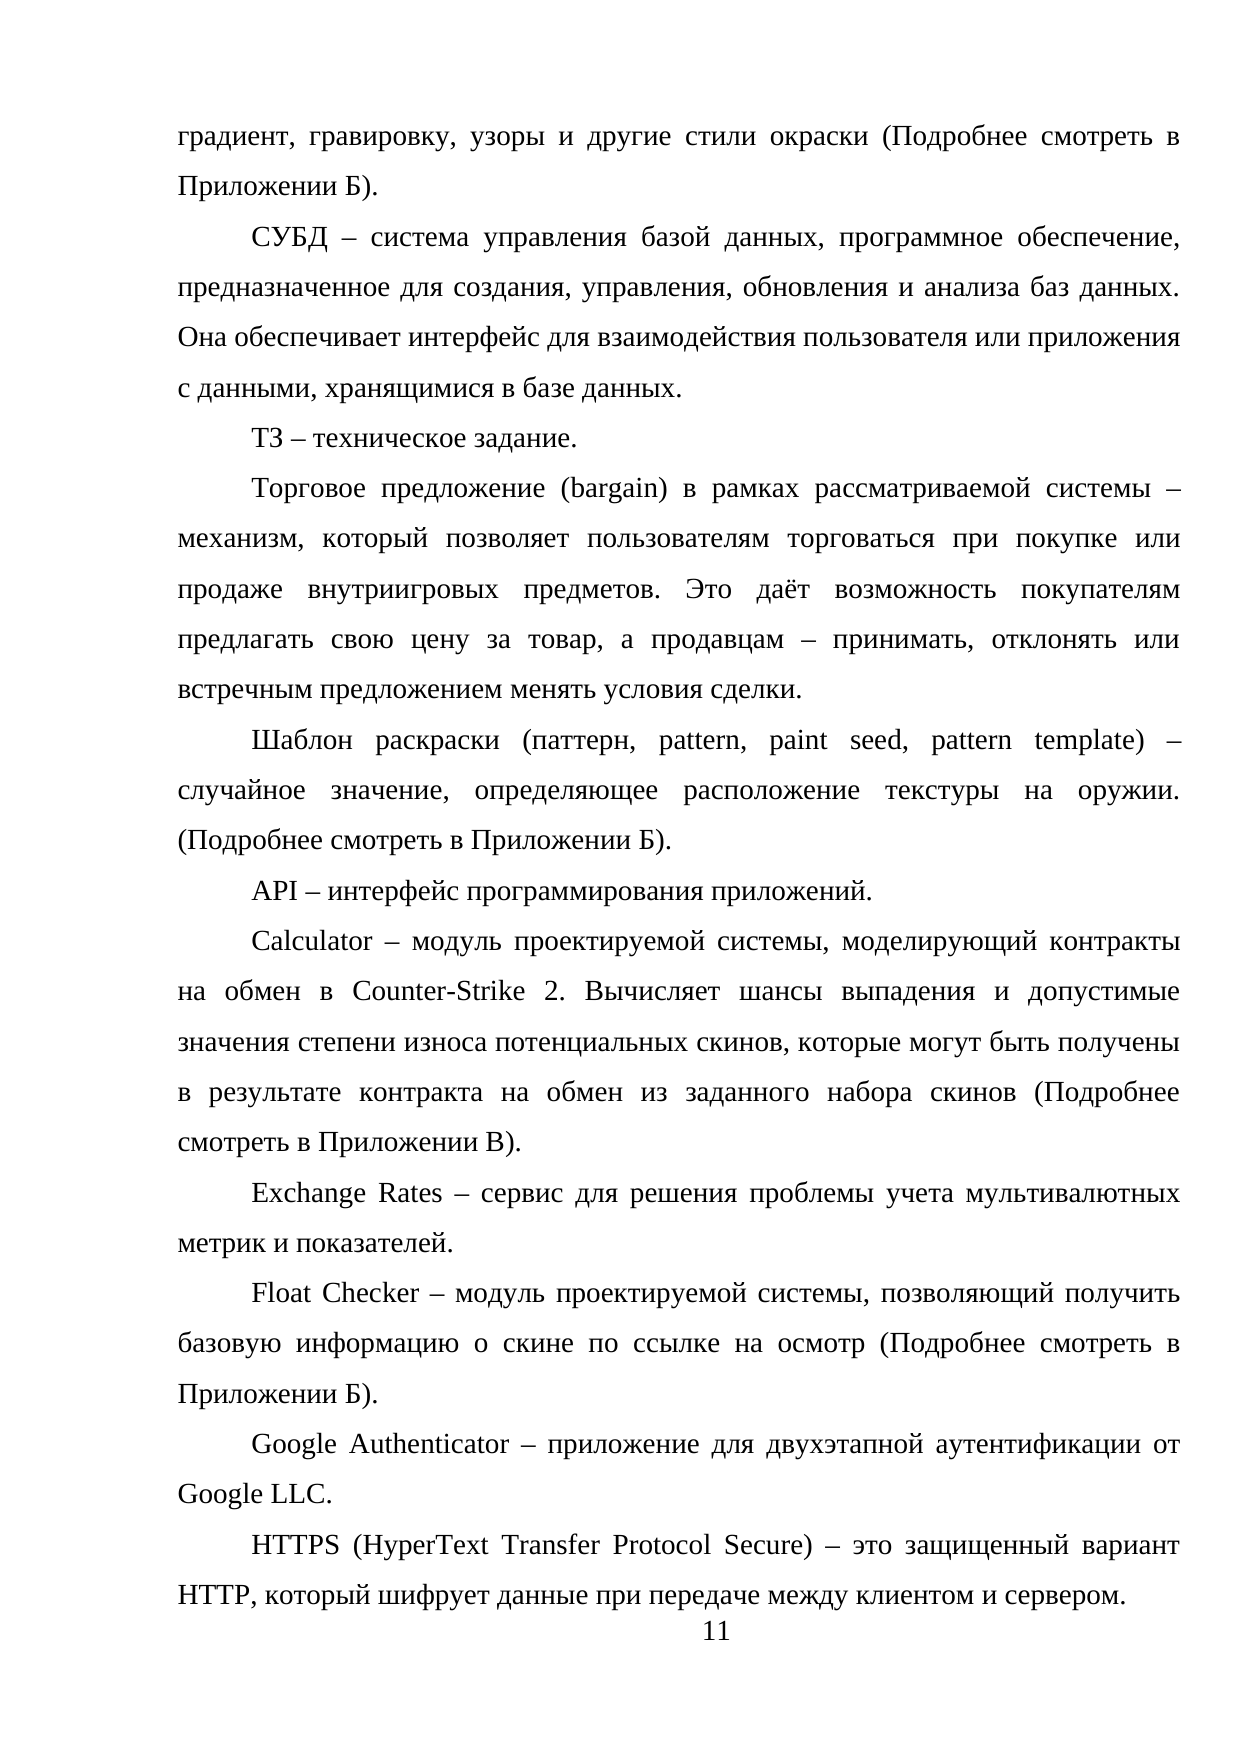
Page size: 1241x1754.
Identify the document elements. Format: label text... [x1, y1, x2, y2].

text Exchange Rates – сервис для решения проблемы учета мультивалютных метрик и показателей. [177, 1175, 1181, 1258]
text API – интерфейс программирования приложений. [177, 873, 1181, 906]
text Торговое предложение (bargain) в рамках рассматриваемой системы – механизм, который позволяет пользователям торговаться при покупке или продаже внутриигровых предметов. Это даёт возможность покупателям предлагать свою цену за товар, а продавцам – принимать, отклонять или встречным предложением менять условия сделки. [177, 470, 1181, 705]
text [177, 118, 1181, 202]
text Шаблон раскраски (паттерн, pattern, paint seed, pattern template) – случайное значение, определяющее расположение текстуры на оружии. (Подробнее смотреть в Приложении Б). [177, 722, 1181, 856]
text Float Checker – модуль проектируемой системы, позволяющий получить базовую информацию о скине по ссылке на осмотр (Подробнее смотреть в Приложении Б). [177, 1275, 1181, 1409]
text СУБД – система управления базой данных, программное обеспечение, предназначенное для создания, управления, обновления и анализа баз данных. Она обеспечивает интерфейс для взаимодействия пользователя или приложения с данными, хранящимися в базе данных. [177, 219, 1181, 403]
text HTTPS (HyperText Transfer Protocol Secure) – это защищенный вариант HTTP, который шифрует данные при передаче между клиентом и сервером. [177, 1527, 1181, 1611]
text ТЗ – техническое задание. [177, 420, 1181, 453]
text Calculator – модуль проектируемой системы, моделирующий контракты на обмен в Counter-Strike 2. Вычисляет шансы выпадения и допустимые значения степени износа потенциальных скинов, которые могут быть получены в результате контракта на обмен из заданного набора скинов (Подробнее смотреть в Приложении В). [177, 923, 1181, 1158]
text Google Authenticator – приложение для двухэтапной аутентификации от Google LLC. [177, 1426, 1181, 1510]
